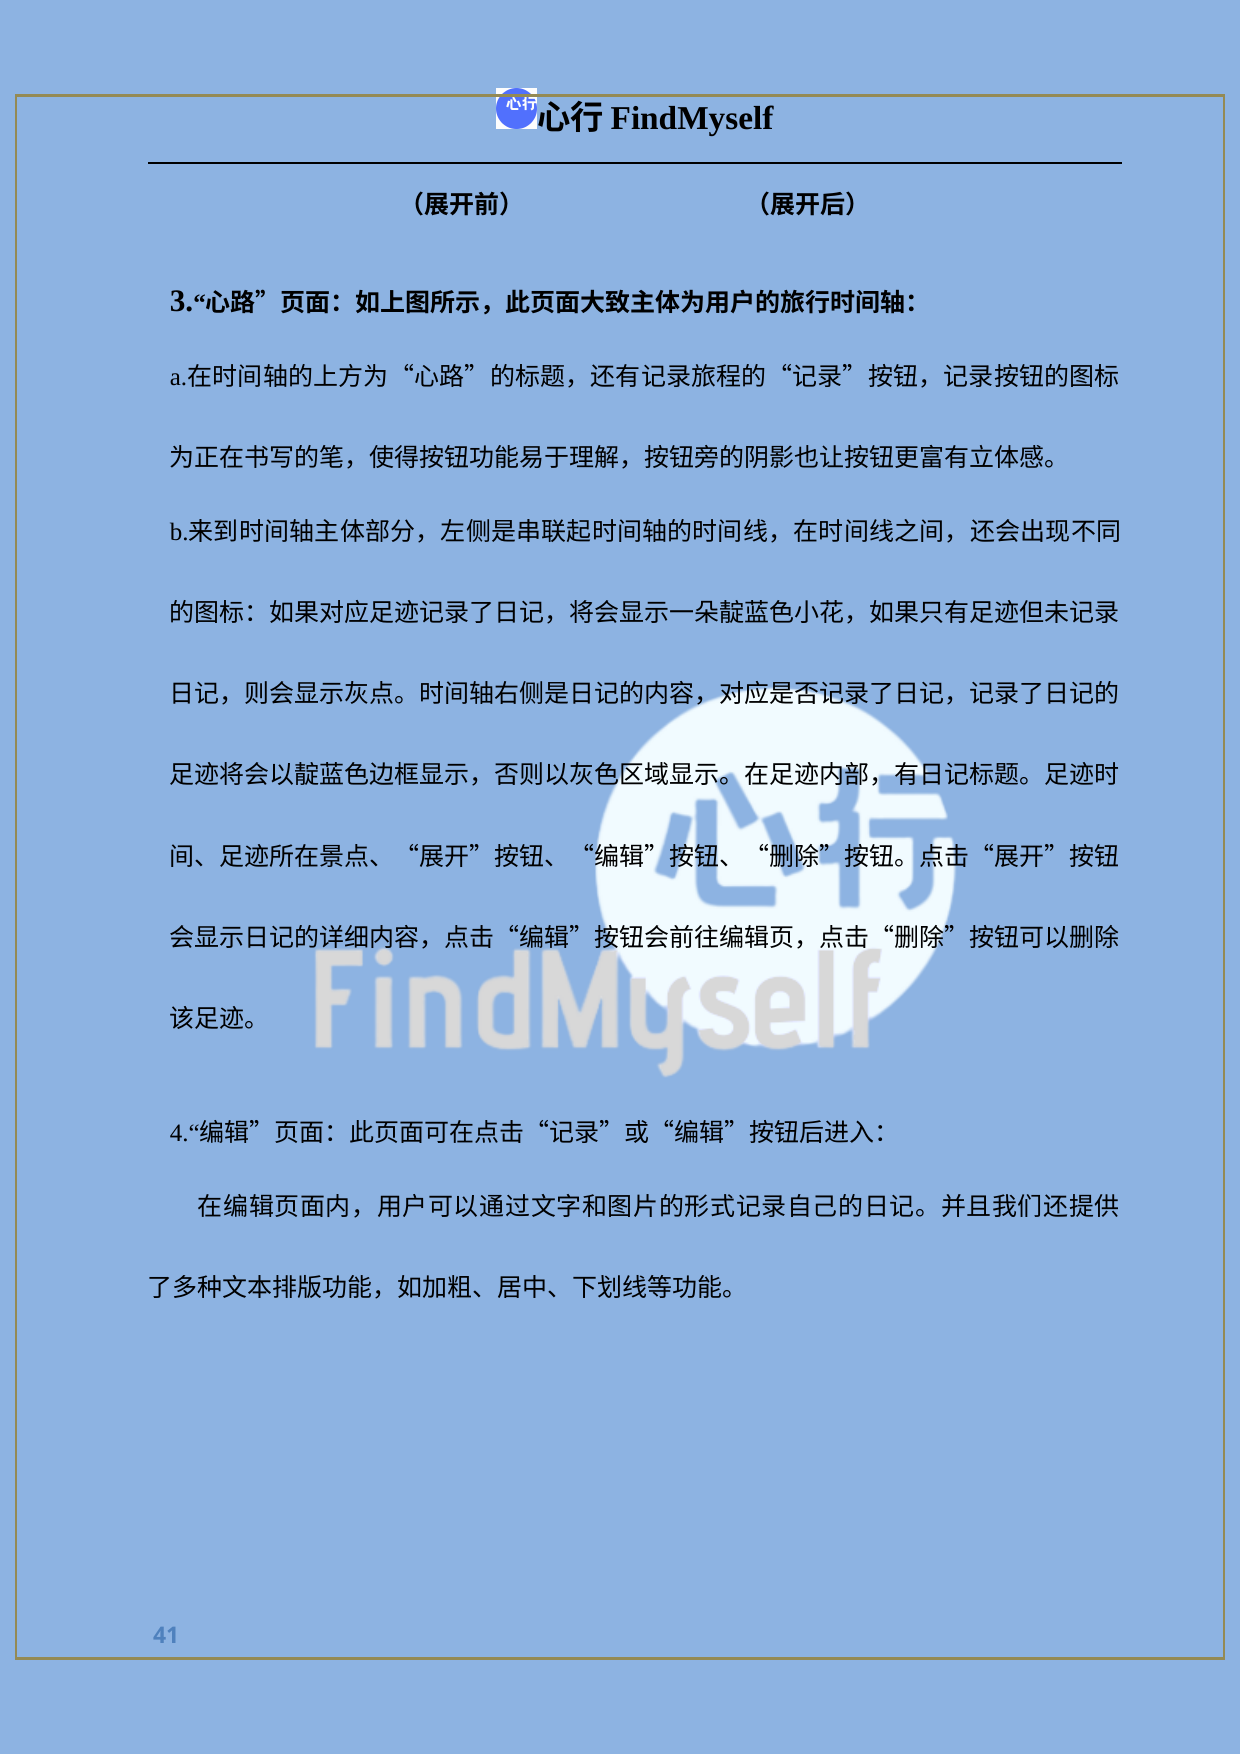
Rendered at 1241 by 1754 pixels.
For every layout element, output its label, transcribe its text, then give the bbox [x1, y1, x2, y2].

picture [496, 97, 537, 129]
text （展开前） （展开后） [148, 170, 1122, 235]
list 3.“心路”页面：如上图所示，此页面大致主体为用户的旅行时间轴： [169, 267, 1122, 332]
list a.在时间轴的上方为“心路”的标题，还有记录旅程的“记录”按钮，记录按钮的图标为正在书写的笔，使得按钮功能易于理解，按钮旁的阴影也让按钮更富有立体感。 [169, 342, 1122, 488]
text 在编辑页面内，用户可以通过文字和图片的形式记录自己的日记。并且我们还提供了多种文本排版功能，如加粗、居中、下划线等功能。 [148, 1172, 1122, 1318]
list b.来到时间轴主体部分，左侧是串联起时间轴的时间线，在时间线之间，还会出现不同的图标：如果对应足迹记录了日记，将会显示一朵靛蓝色小花，如果只有足迹但未记录日记，则会显示灰点。时间轴右侧是日记的内容，对应是否记录了日记，记录了日记的足迹将会以靛蓝色边框显示，否则以灰色区域显示。在足迹内部，有日记标题。足迹时间、足迹所在景点、“展开”按钮、“编辑”按钮、“删除”按钮。点击“展开”按钮会显示日记的详细内容，点击“编辑”按钮会前往编辑页，点击“删除”按钮可以删除该足迹。 [169, 497, 1122, 1049]
list 4.“编辑”页面：此页面可在点击“记录”或“编辑”按钮后进入： [169, 1098, 1122, 1163]
picture [496, 88, 537, 94]
